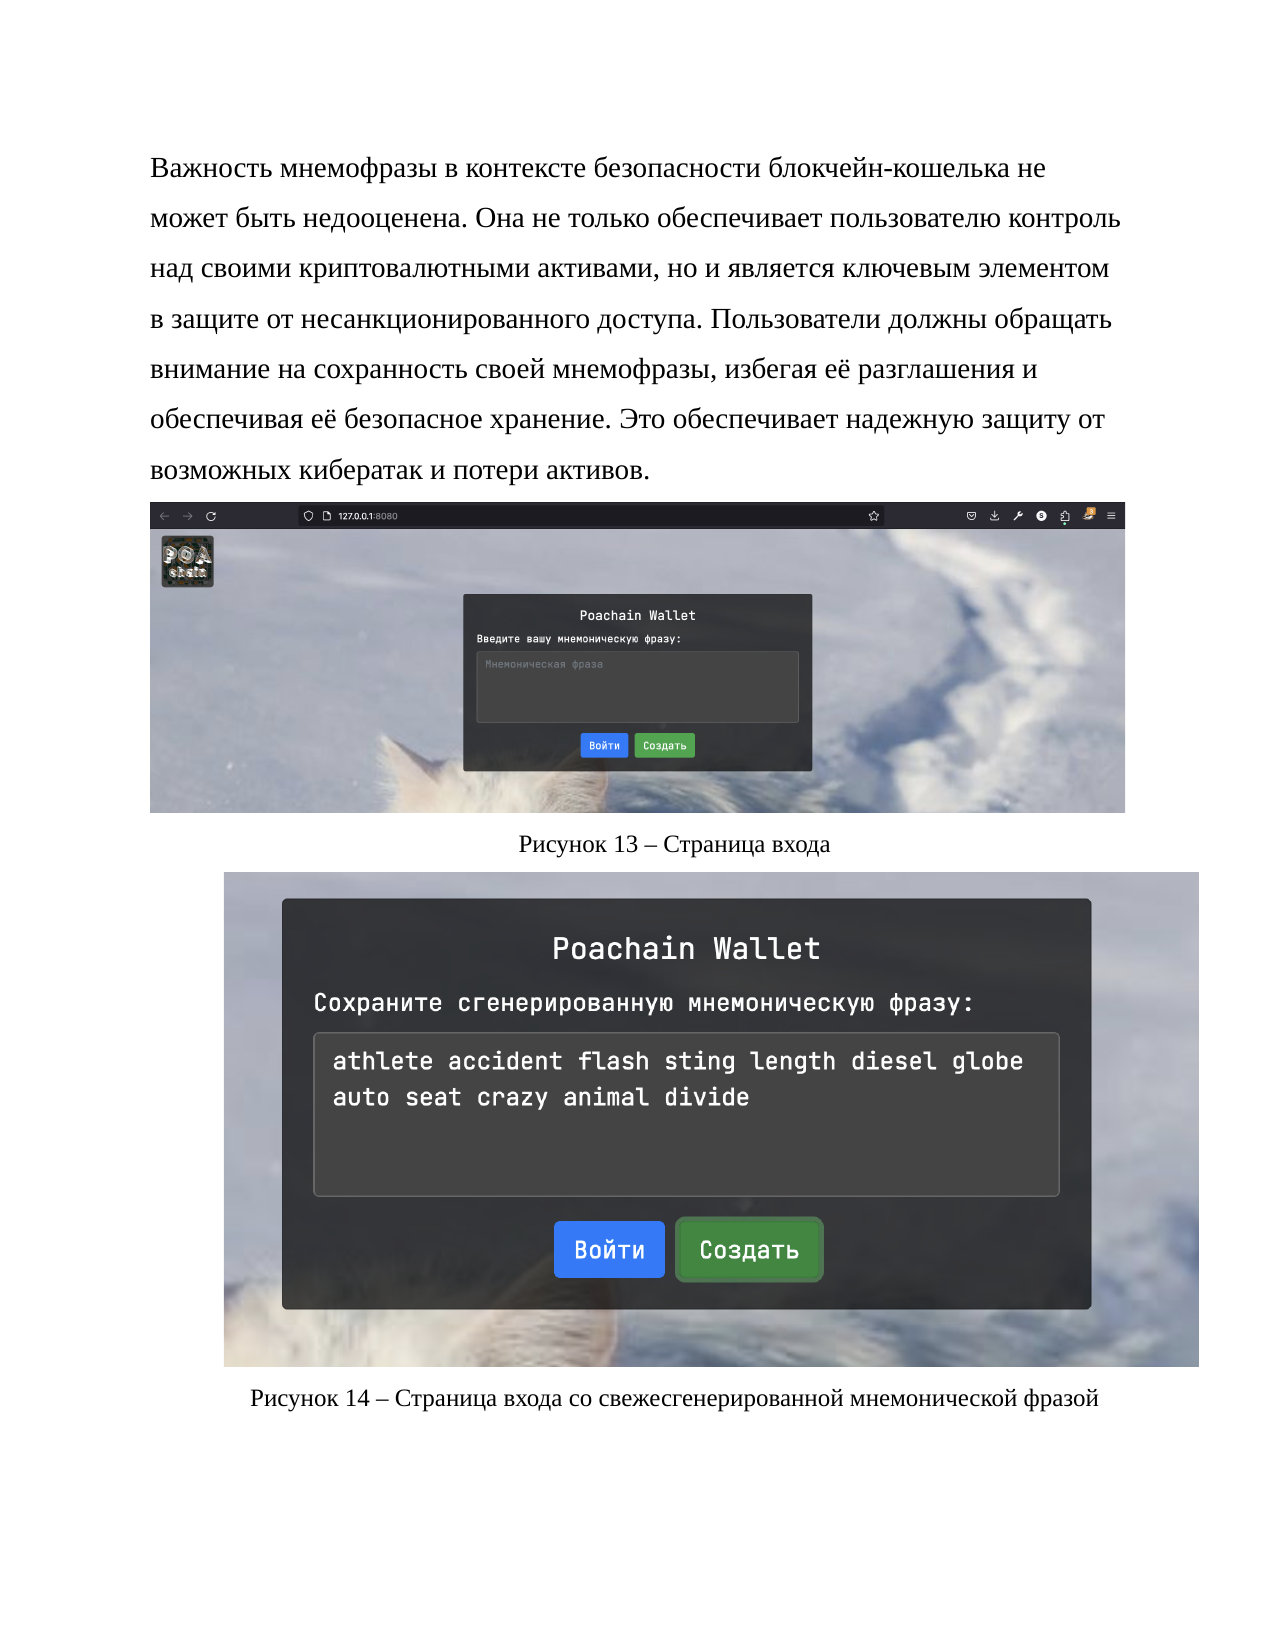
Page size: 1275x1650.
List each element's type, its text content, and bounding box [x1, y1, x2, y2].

text Рисунок 13 – Страница входа [150, 829, 1125, 858]
text Важность мнемофразы в контексте безопасности блокчейн-кошелька не может быть недооценена. Она не только обеспечивает пользователю контроль над своими криптовалютными активами, но и является ключевым элементом в защите от несанкционированного доступа. Пользователи должны обращать внимание на сохранность своей мнемофразы, избегая её разглашения и обеспечивая её безопасное хранение. Это обеспечивает надежную защиту от возможных кибератак и потери активов. [150, 150, 1125, 485]
text Рисунок 14 – Страница входа со свежесгенерированной мнемонической фразой [150, 1383, 1125, 1412]
picture [223, 872, 1199, 1367]
picture [150, 502, 1125, 813]
